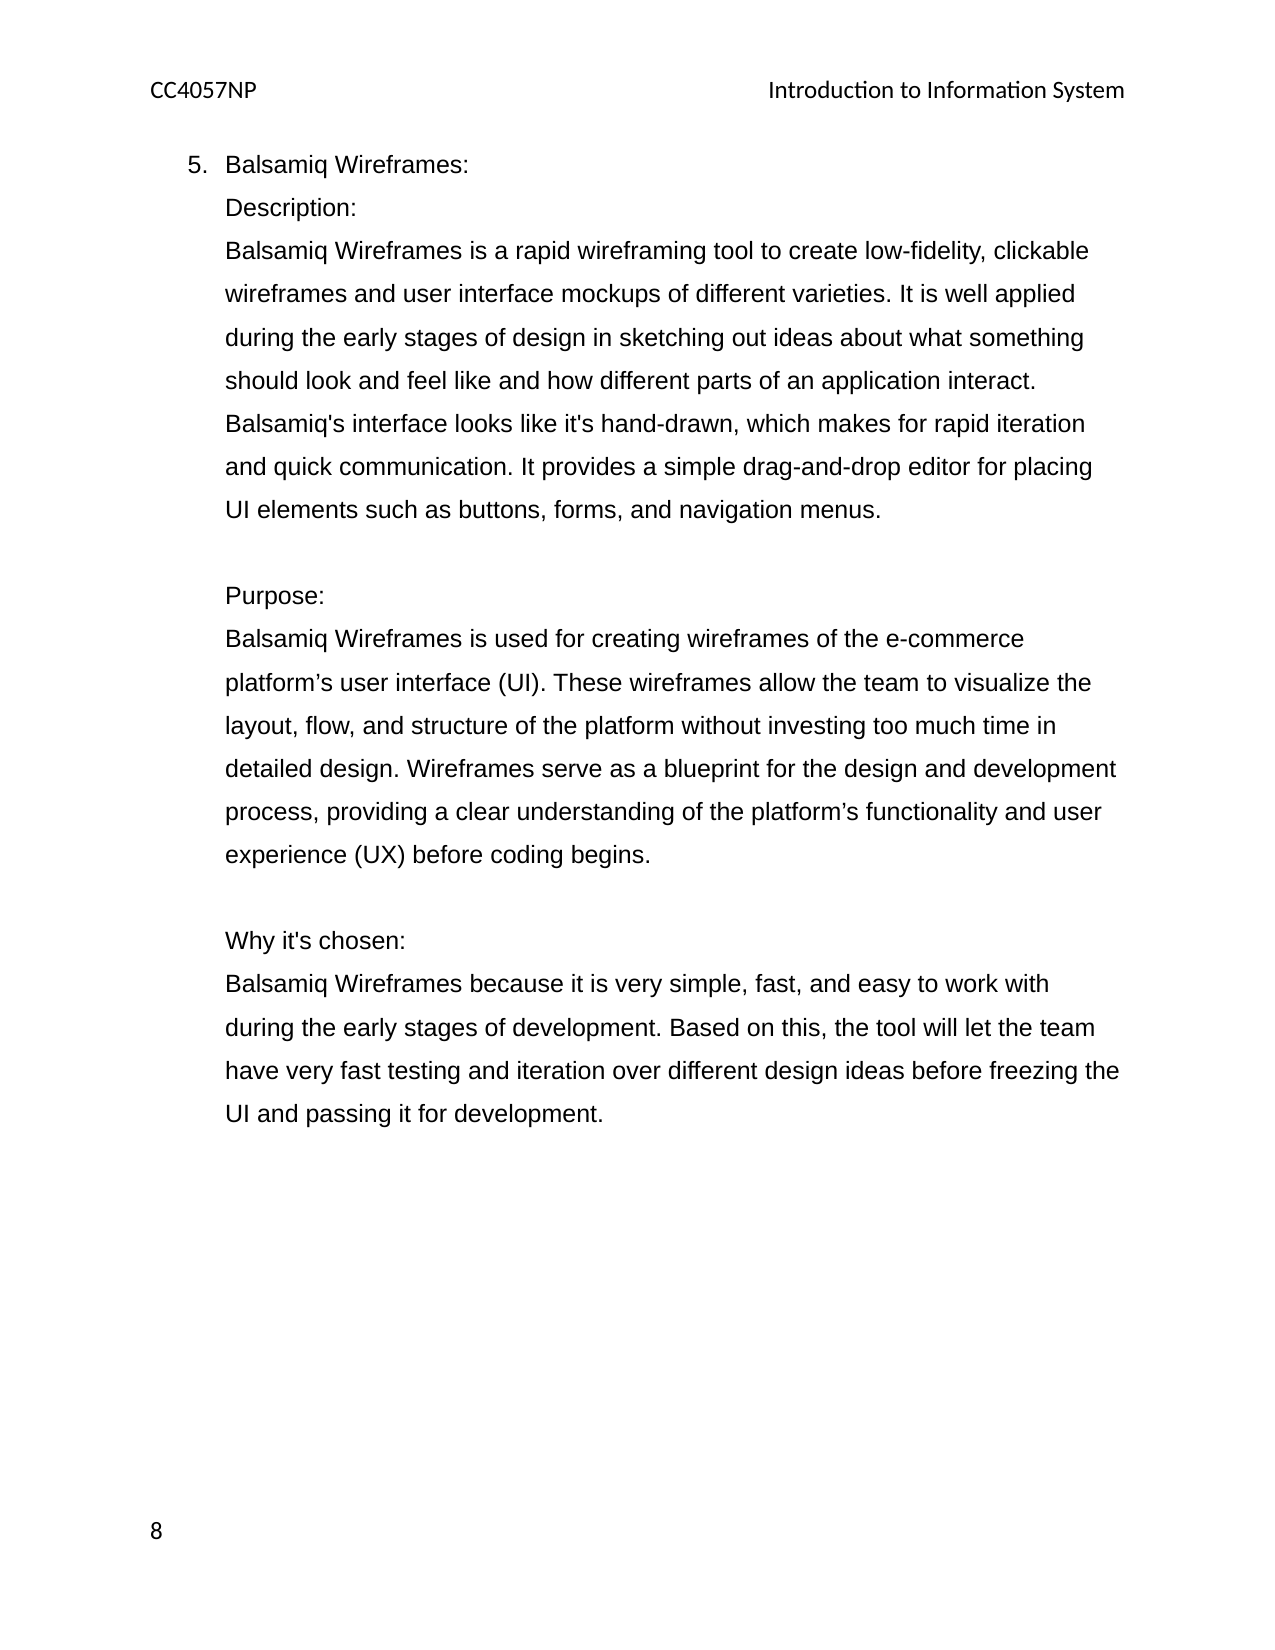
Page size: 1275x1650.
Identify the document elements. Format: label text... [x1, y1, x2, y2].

list Balsamiq Wireframes: [187, 150, 1125, 179]
list Description: Balsamiq Wireframes is a rapid wireframing tool to create low-fidelity, clickable wireframes and user interface mockups of different varieties. It is well applied during the early stages of design in sketching out ideas about what something should look and feel like and how different parts of an application interact. Balsamiq's interface looks like it's hand-drawn, which makes for rapid iteration and quick communication. It provides a simple drag-and-drop editor for placing UI elements such as buttons, forms, and navigation menus. Purpose: Balsamiq Wireframes is used for creating wireframes of the e-commerce platform’s user interface (UI). These wireframes allow the team to visualize the layout, flow, and structure of the platform without investing too much time in detailed design. Wireframes serve as a blueprint for the design and development process, providing a clear understanding of the platform’s functionality and user experience (UX) before coding begins. Why it's chosen: Balsamiq Wireframes because it is very simple, fast, and easy to work with during the early stages of development. Based on this, the tool will let the team have very fast testing and iteration over different design ideas before freezing the UI and passing it for development. [225, 193, 1125, 1127]
